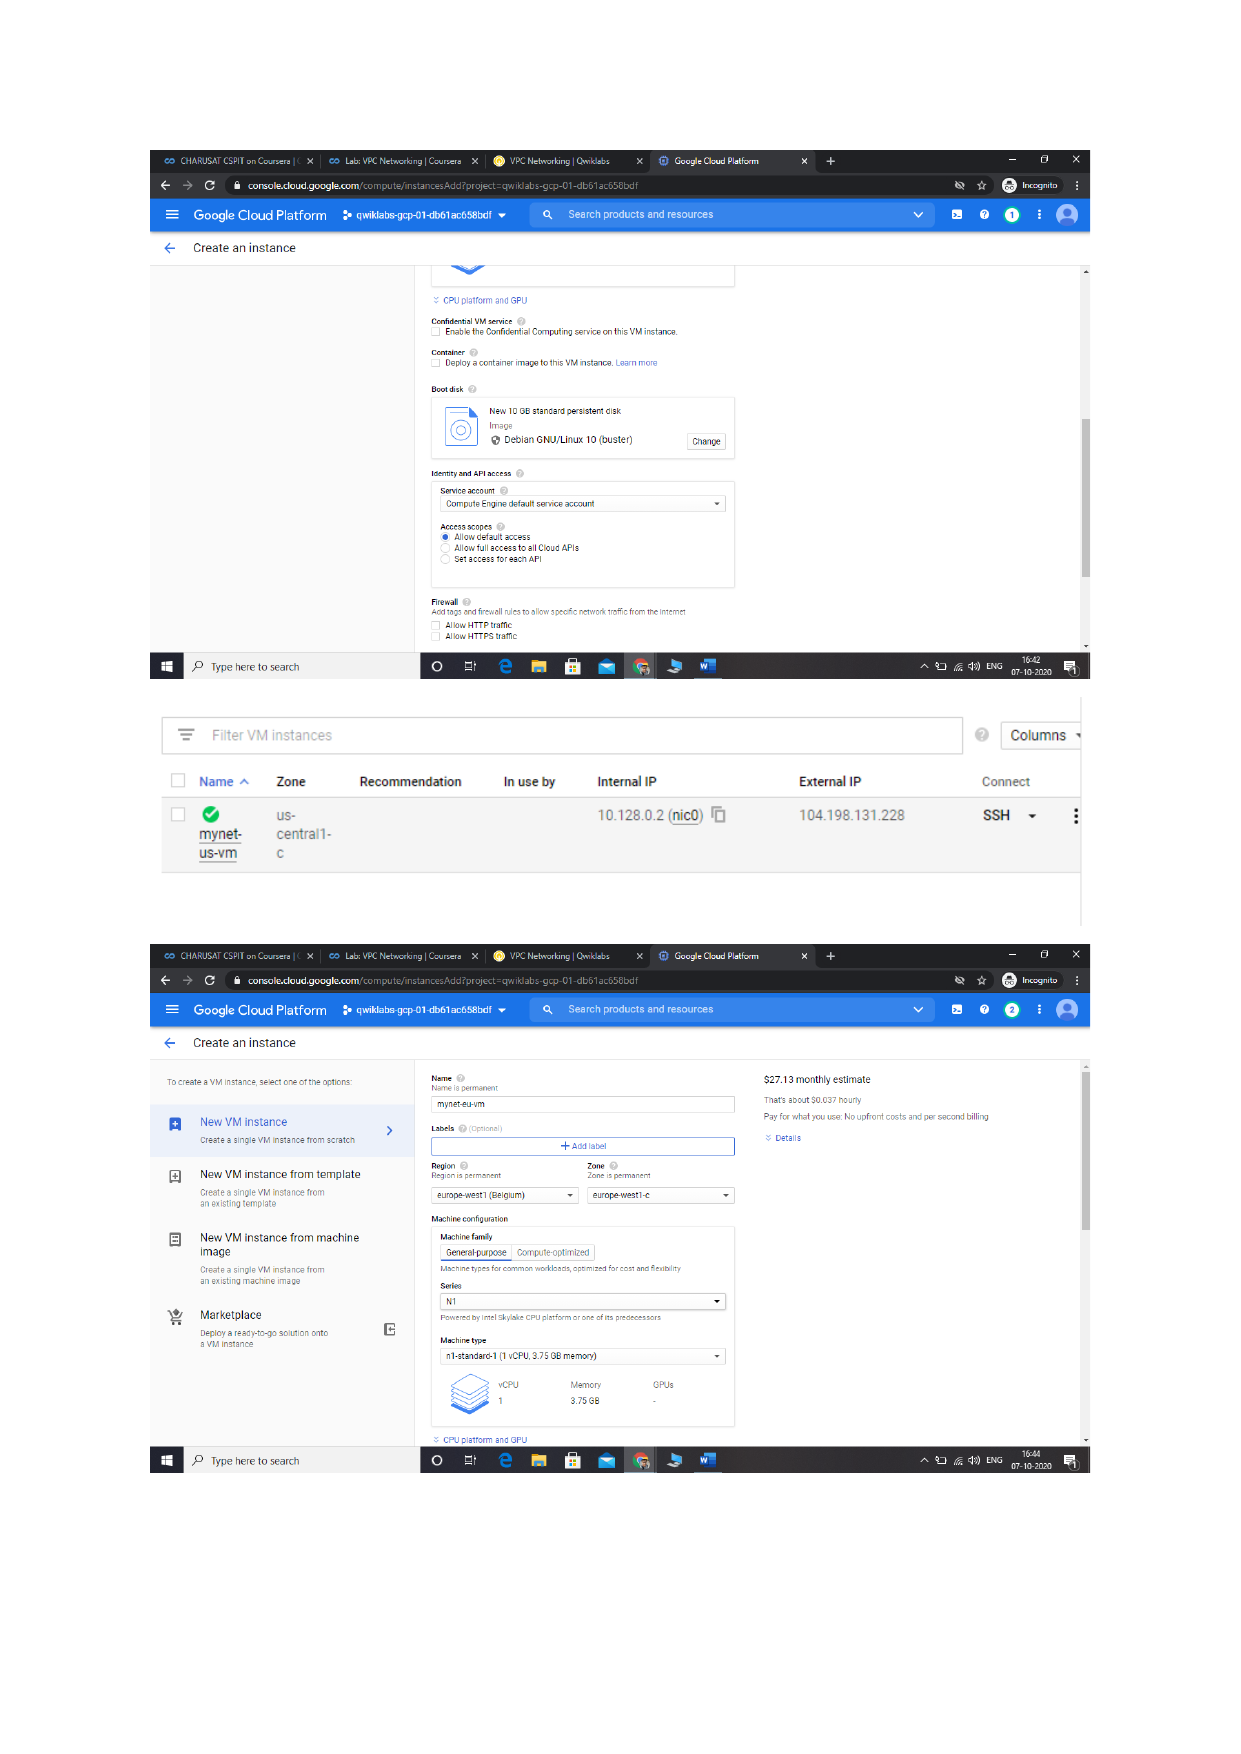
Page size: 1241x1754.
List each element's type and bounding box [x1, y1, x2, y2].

picture [150, 150, 1091, 679]
picture [150, 697, 1091, 926]
picture [150, 944, 1091, 1473]
